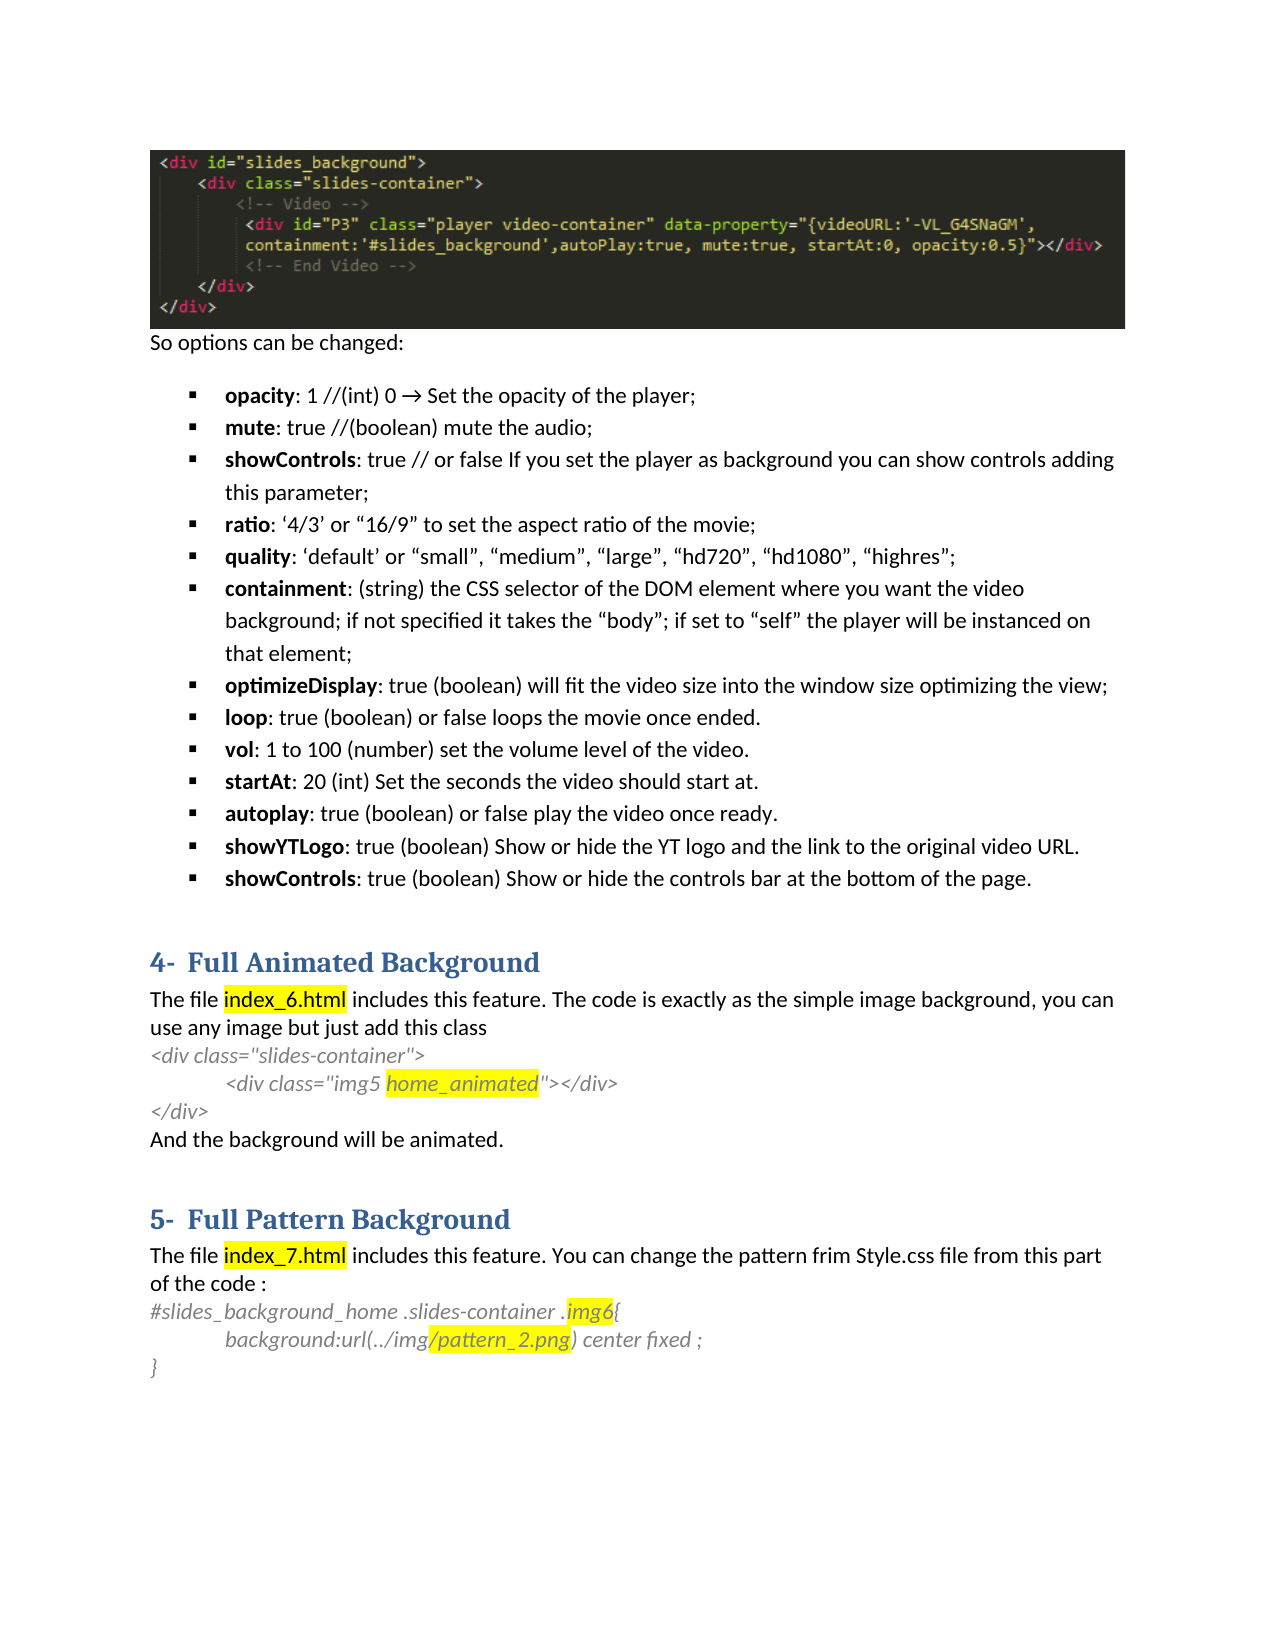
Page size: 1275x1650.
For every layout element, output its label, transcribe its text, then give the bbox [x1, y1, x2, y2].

picture [150, 150, 1125, 329]
list quality: ‘default’ or “small”, “medium”, “large”, “hd720”, “hd1080”, “highres”; [187, 542, 1125, 570]
list optimizeDisplay: true (boolean) will fit the video size into the window size optimizing the view; [187, 671, 1125, 699]
subtitle Full Animated Background [150, 946, 1125, 980]
list opacity: 1 //(int) 0 → Set the opacity of the player; [187, 381, 1125, 409]
list containment: (string) the CSS selector of the DOM element where you want the video background; if not specified it takes the “body”; if set to “self” the player will be instanced on that element; [187, 574, 1125, 667]
text And the background will be animated. [150, 1125, 1125, 1153]
text #slides_background_home .slides-container .img6{ [150, 1297, 1125, 1325]
list autoplay: true (boolean) or false play the video once ready. [187, 799, 1125, 828]
list ratio: ‘4/3’ or “16/9” to set the aspect ratio of the movie; [187, 510, 1125, 538]
list startAt: 20 (int) Set the seconds the video should start at. [187, 767, 1125, 795]
text <div class="slides-container"> [150, 1041, 1125, 1069]
text <div class="img5 home_animated"></div> [150, 1069, 386, 1097]
text <div class="img5 home_animated"></div> [539, 1069, 1125, 1097]
text background:url(../img/pattern_2.png) center fixed ; [150, 1325, 429, 1353]
text The file index_7.html includes this feature. You can change the pattern frim Style.css file from this part of the code : [150, 1241, 1125, 1297]
list mute: true //(boolean) mute the audio; [187, 413, 1125, 441]
list showControls: true (boolean) Show or hide the controls bar at the bottom of the page. [187, 864, 1125, 892]
text background:url(../img/pattern_2.png) center fixed ; [571, 1325, 1125, 1353]
list showYTLogo: true (boolean) Show or hide the YT logo and the link to the original video URL. [187, 832, 1125, 860]
text </div> [150, 1097, 1125, 1125]
text } [150, 1353, 1125, 1381]
text So options can be changed: [150, 329, 1125, 356]
text The file index_6.html includes this feature. The code is exactly as the simple image background, you can use any image but just add this class [150, 985, 1125, 1041]
list loop: true (boolean) or false loops the movie once ended. [187, 703, 1125, 731]
subtitle Full Pattern Background [150, 1203, 1125, 1236]
list showControls: true // or false If you set the player as background you can show controls adding this parameter; [187, 446, 1125, 506]
list vol: 1 to 100 (number) set the volume level of the video. [187, 735, 1125, 763]
